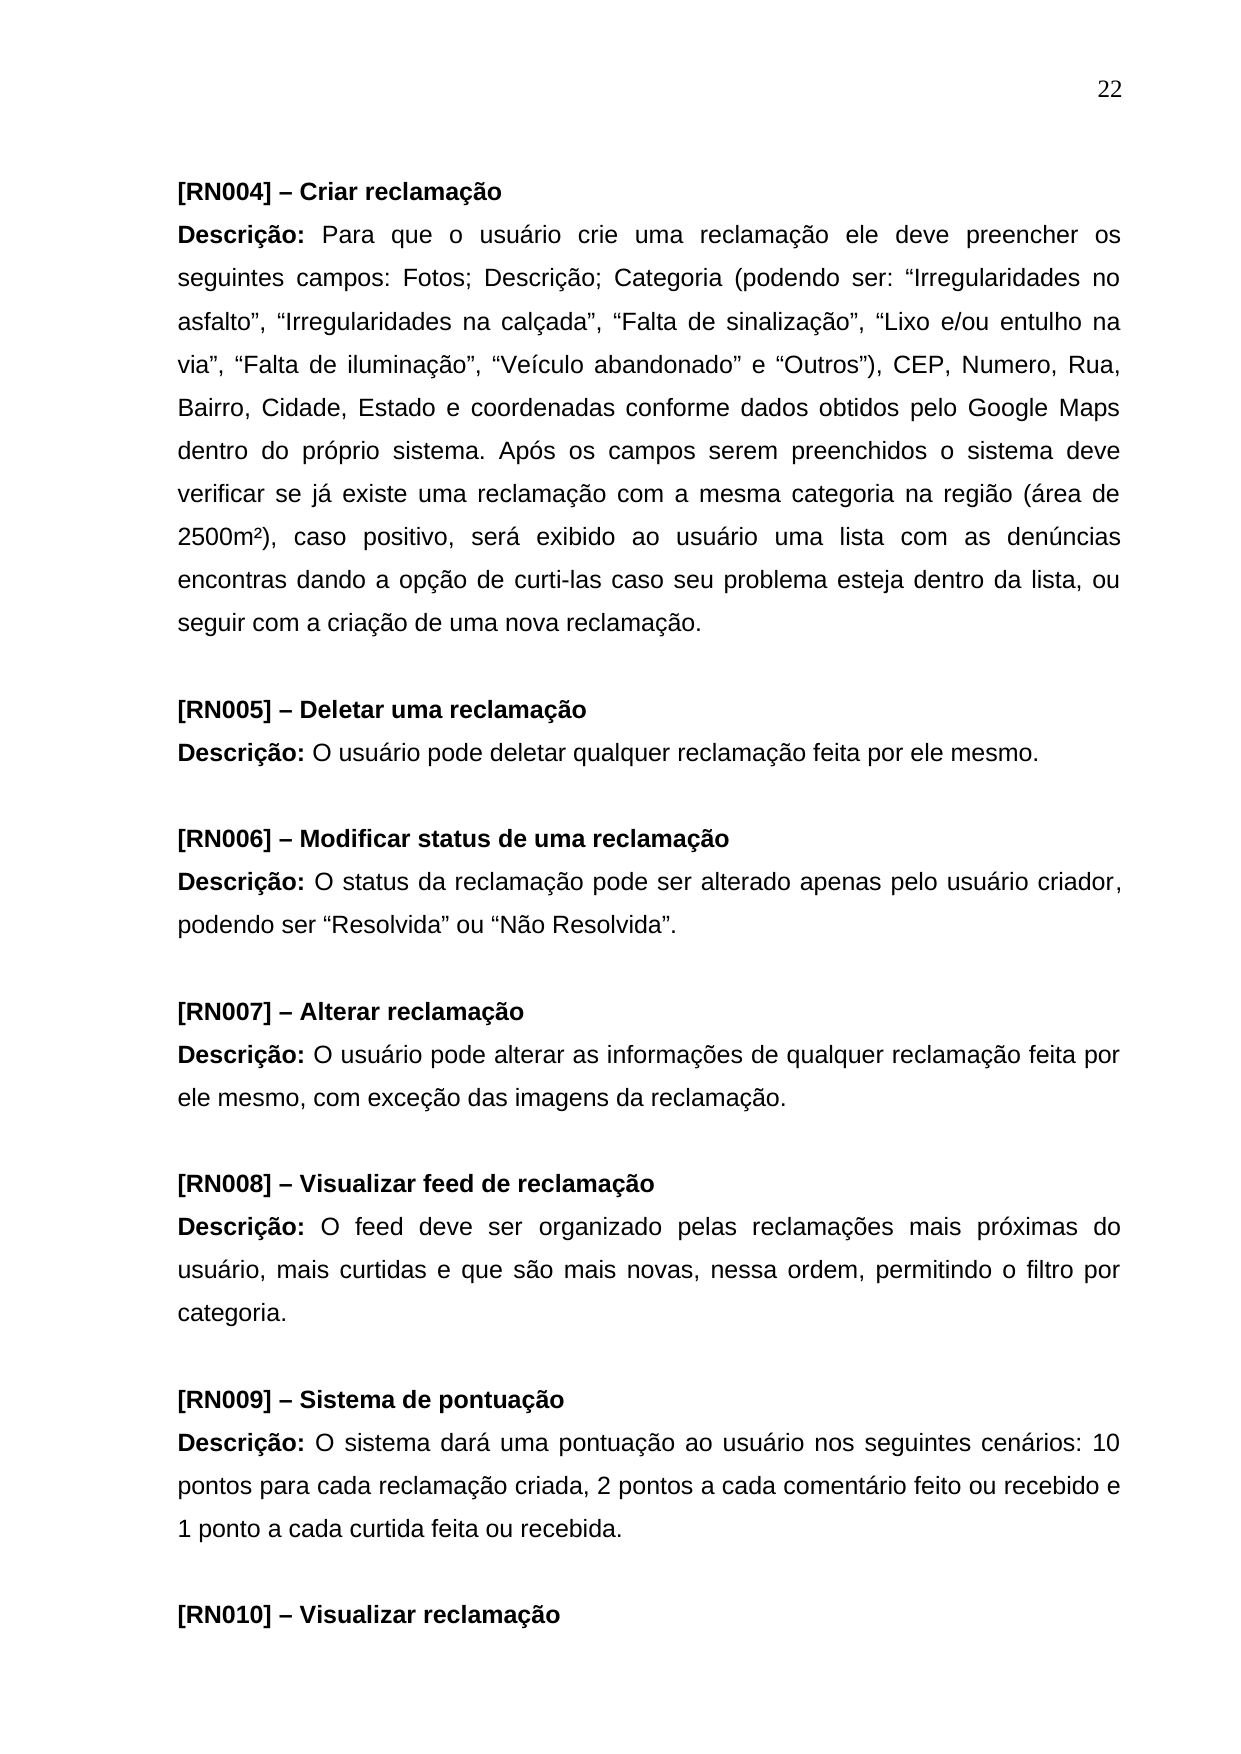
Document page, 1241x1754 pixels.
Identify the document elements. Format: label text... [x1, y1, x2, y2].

text [RN008] – Visualizar feed de reclamação [177, 1169, 1122, 1198]
text Descrição: O status da reclamação pode ser alterado apenas pelo usuário criador, podendo ser “Resolvida” ou “Não Resolvida”. [177, 867, 1122, 939]
text [RN006] – Modificar status de uma reclamação [177, 824, 1122, 853]
text [RN010] – Visualizar reclamação [177, 1600, 1122, 1629]
text Descrição: O usuário pode deletar qualquer reclamação feita por ele mesmo. [177, 738, 1122, 767]
text Descrição: O feed deve ser organizado pelas reclamações mais próximas do usuário, mais curtidas e que são mais novas, nessa ordem, permitindo o filtro por categoria. [177, 1212, 1122, 1327]
text [RN005] – Deletar uma reclamação [177, 695, 1122, 723]
text Descrição: Para que o usuário crie uma reclamação ele deve preencher os seguintes campos: Fotos; Descrição; Categoria (podendo ser: “Irregularidades no asfalto”, “Irregularidades na calçada”, “Falta de sinalização”, “Lixo e/ou entulho na via”, “Falta de iluminação”, “Veículo abandonado” e “Outros”), CEP, Numero, Rua, Bairro, Cidade, Estado e coordenadas conforme dados obtidos pelo Google Maps dentro do próprio sistema. Após os campos serem preenchidos o sistema deve verificar se já existe uma reclamação com a mesma categoria na região (área de 2500m²), caso positivo, será exibido ao usuário uma lista com as denúncias encontras dando a opção de curti-las caso seu problema esteja dentro da lista, ou seguir com a criação de uma nova reclamação. [177, 220, 1122, 637]
text [RN009] – Sistema de pontuação [177, 1385, 1122, 1413]
text [RN007] – Alterar reclamação [177, 997, 1122, 1025]
text Descrição: O usuário pode alterar as informações de qualquer reclamação feita por ele mesmo, com exceção das imagens da reclamação. [177, 1040, 1122, 1112]
text [RN004] – Criar reclamação [177, 177, 1122, 206]
text Descrição: O sistema dará uma pontuação ao usuário nos seguintes cenários: 10 pontos para cada reclamação criada, 2 pontos a cada comentário feito ou recebido e 1 ponto a cada curtida feita ou recebida. [177, 1428, 1122, 1543]
